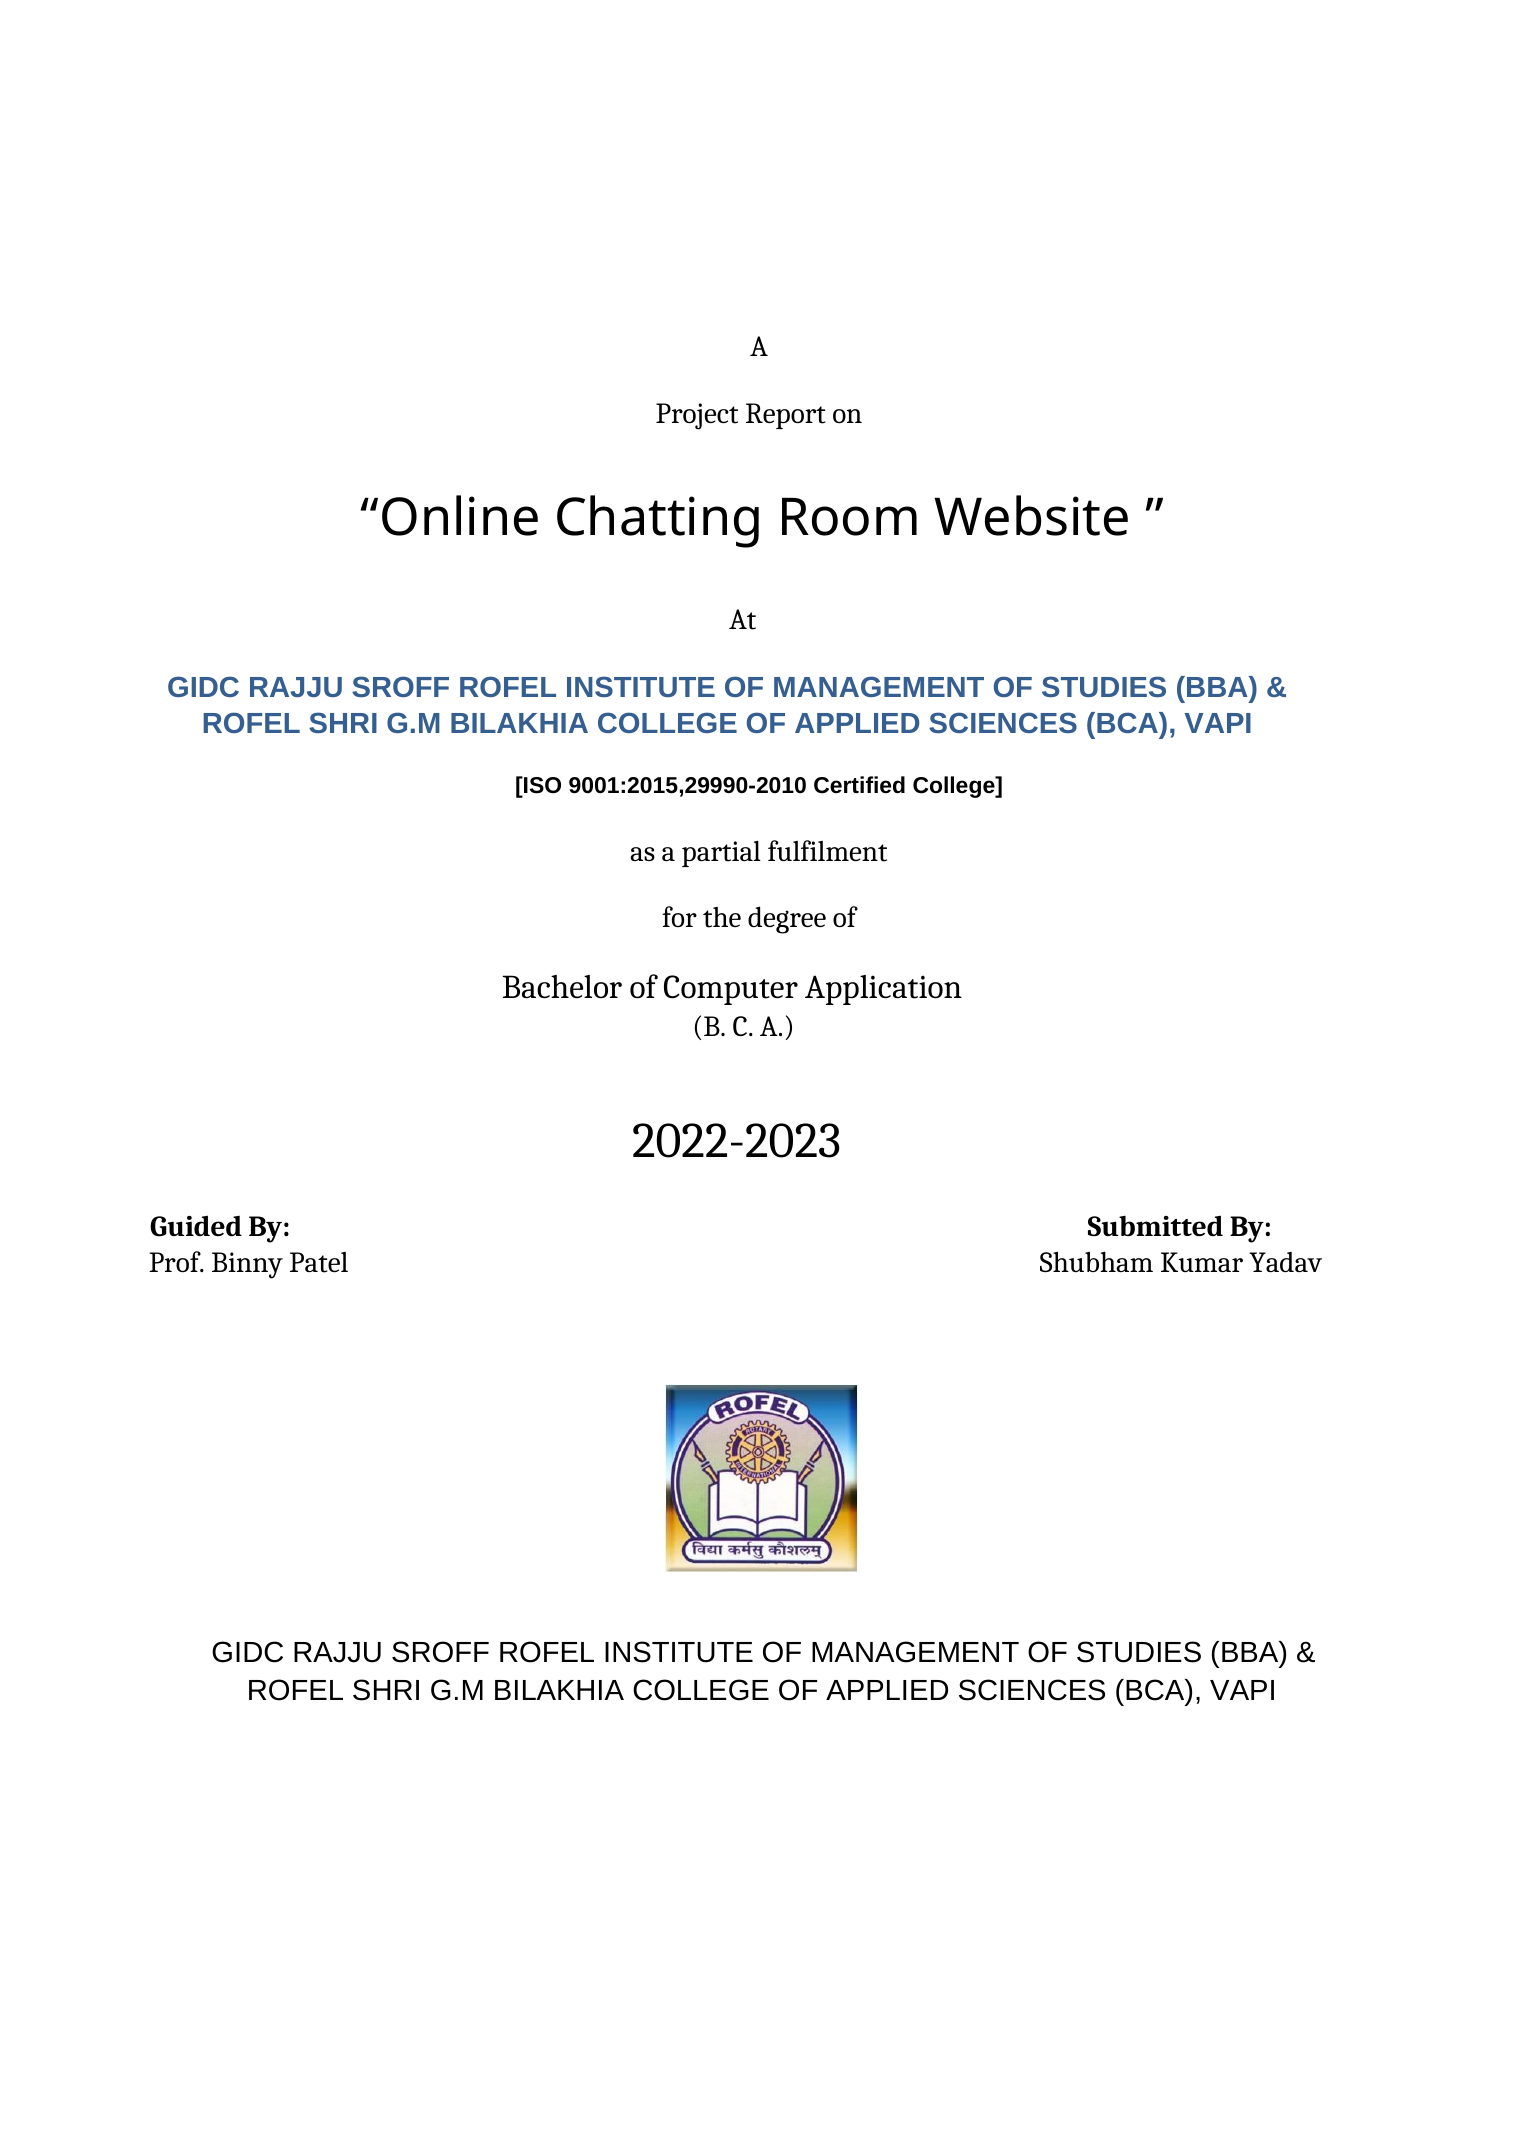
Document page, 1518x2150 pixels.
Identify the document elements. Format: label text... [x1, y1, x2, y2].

text (B. C. A.) [157, 1010, 1368, 1043]
text for the degree of [152, 902, 1366, 935]
text ROFEL SHRI G.M BILAKHIA COLLEGE OF APPLIED SCIENCES (BCA), VAPI [150, 706, 1305, 739]
picture [665, 1384, 858, 1572]
text At [152, 603, 1333, 637]
text A [152, 330, 1366, 364]
text 2022-2023 [150, 1113, 1185, 1170]
text ROFEL SHRI G.M BILAKHIA COLLEGE OF APPLIED SCIENCES (BCA), VAPI [156, 1673, 1368, 1707]
text GIDC RAJJU SROFF ROFEL INSTITUTE OF MANAGEMENT OF STUDIES (BBA) & [155, 1634, 1368, 1668]
text “Online Chatting Room Website ” [156, 480, 1368, 551]
text GIDC RAJJU SROFF ROFEL INSTITUTE OF MANAGEMENT OF STUDIES (BBA) & [150, 669, 1305, 703]
text Prof. Binny Patel Shubham Kumar Yadav [148, 1246, 1368, 1280]
text Bachelor of Computer Application [150, 969, 1367, 1007]
text as a partial fulfilment [152, 835, 1366, 869]
text Project Report on [152, 397, 1366, 430]
text [ISO 9001:2015,29990-2010 Certified College] [150, 772, 1368, 798]
text Guided By: Submitted By: [150, 1210, 1368, 1243]
